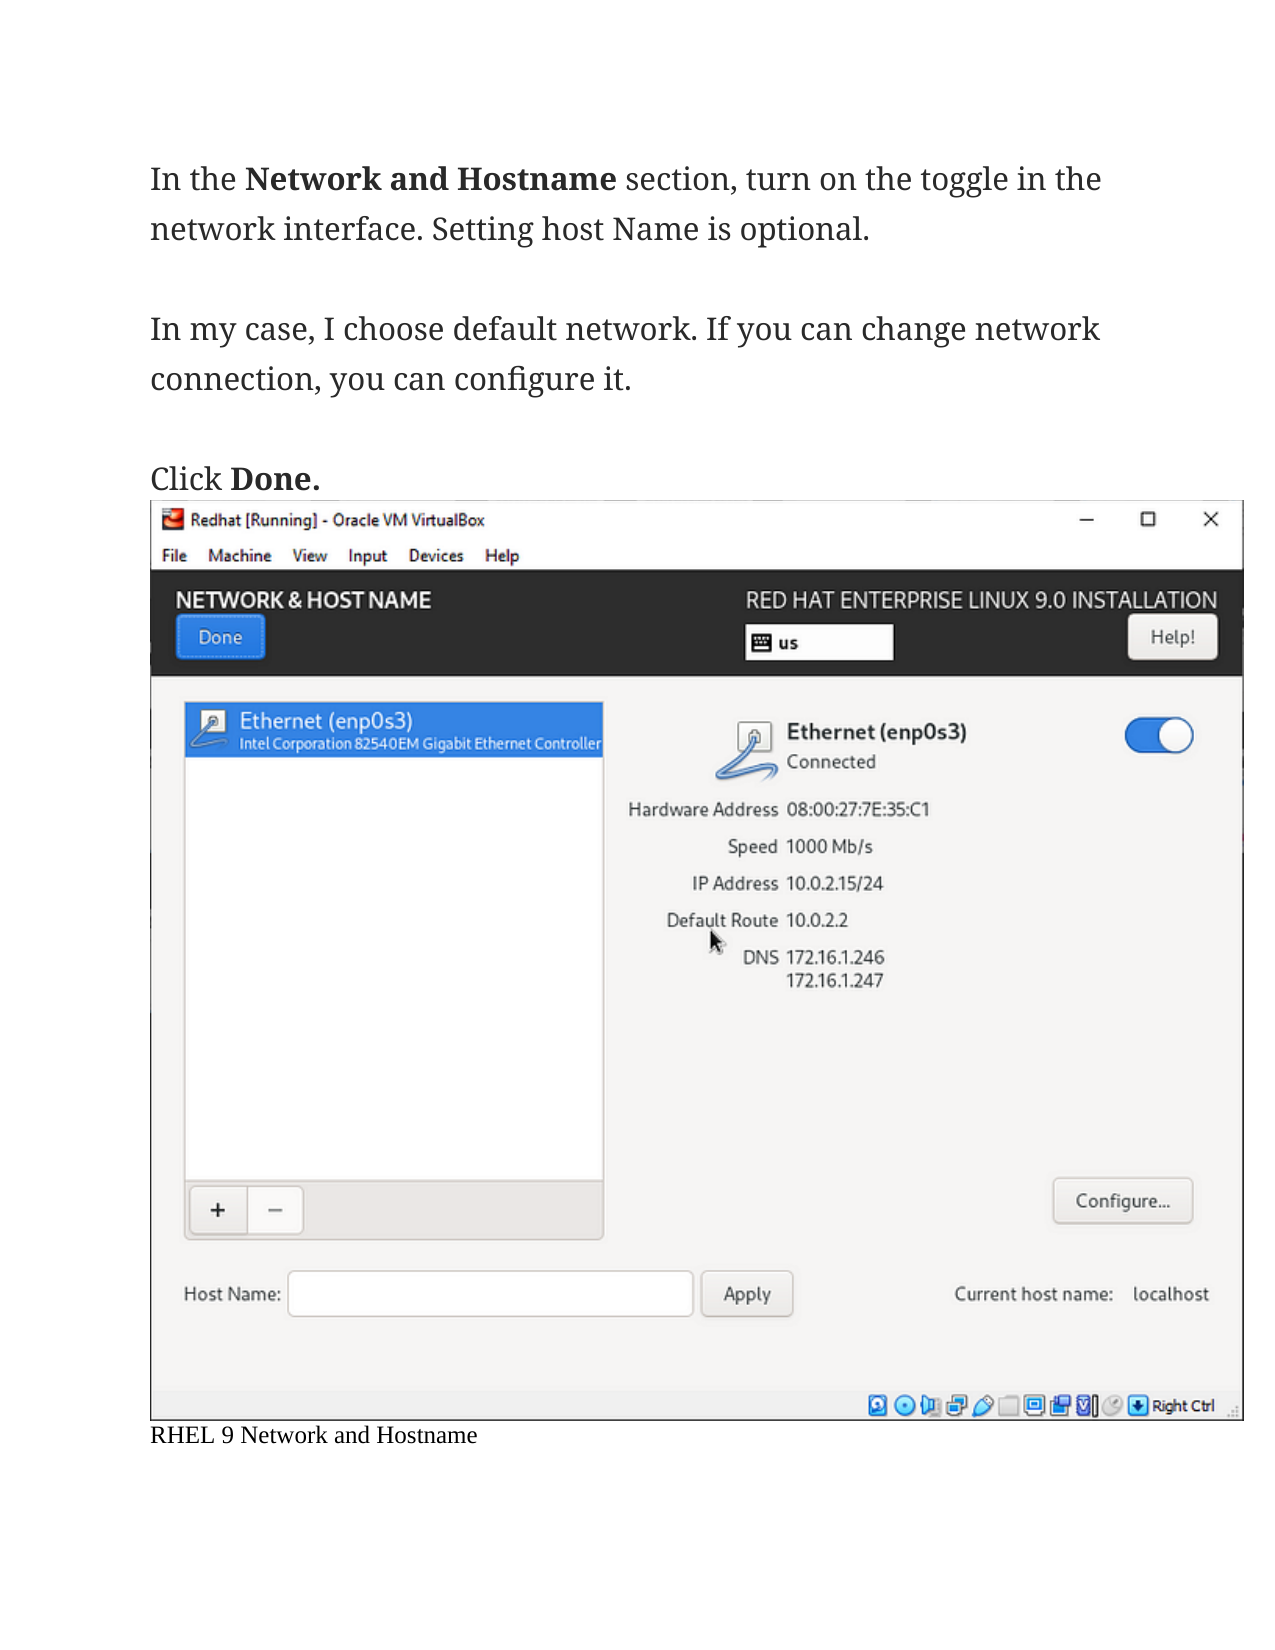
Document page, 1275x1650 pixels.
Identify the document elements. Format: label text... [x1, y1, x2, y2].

text RHEL 9 Network and Hostname [150, 1421, 1125, 1449]
text Click Done. [150, 450, 1125, 500]
text In the Network and Hostname section, turn on the toggle in the network interface. Setting host Name is optional. [150, 150, 1125, 250]
picture [150, 500, 1244, 1421]
text In my case, I choose default network. If you can change network connection, you can configure it. [150, 300, 1125, 400]
